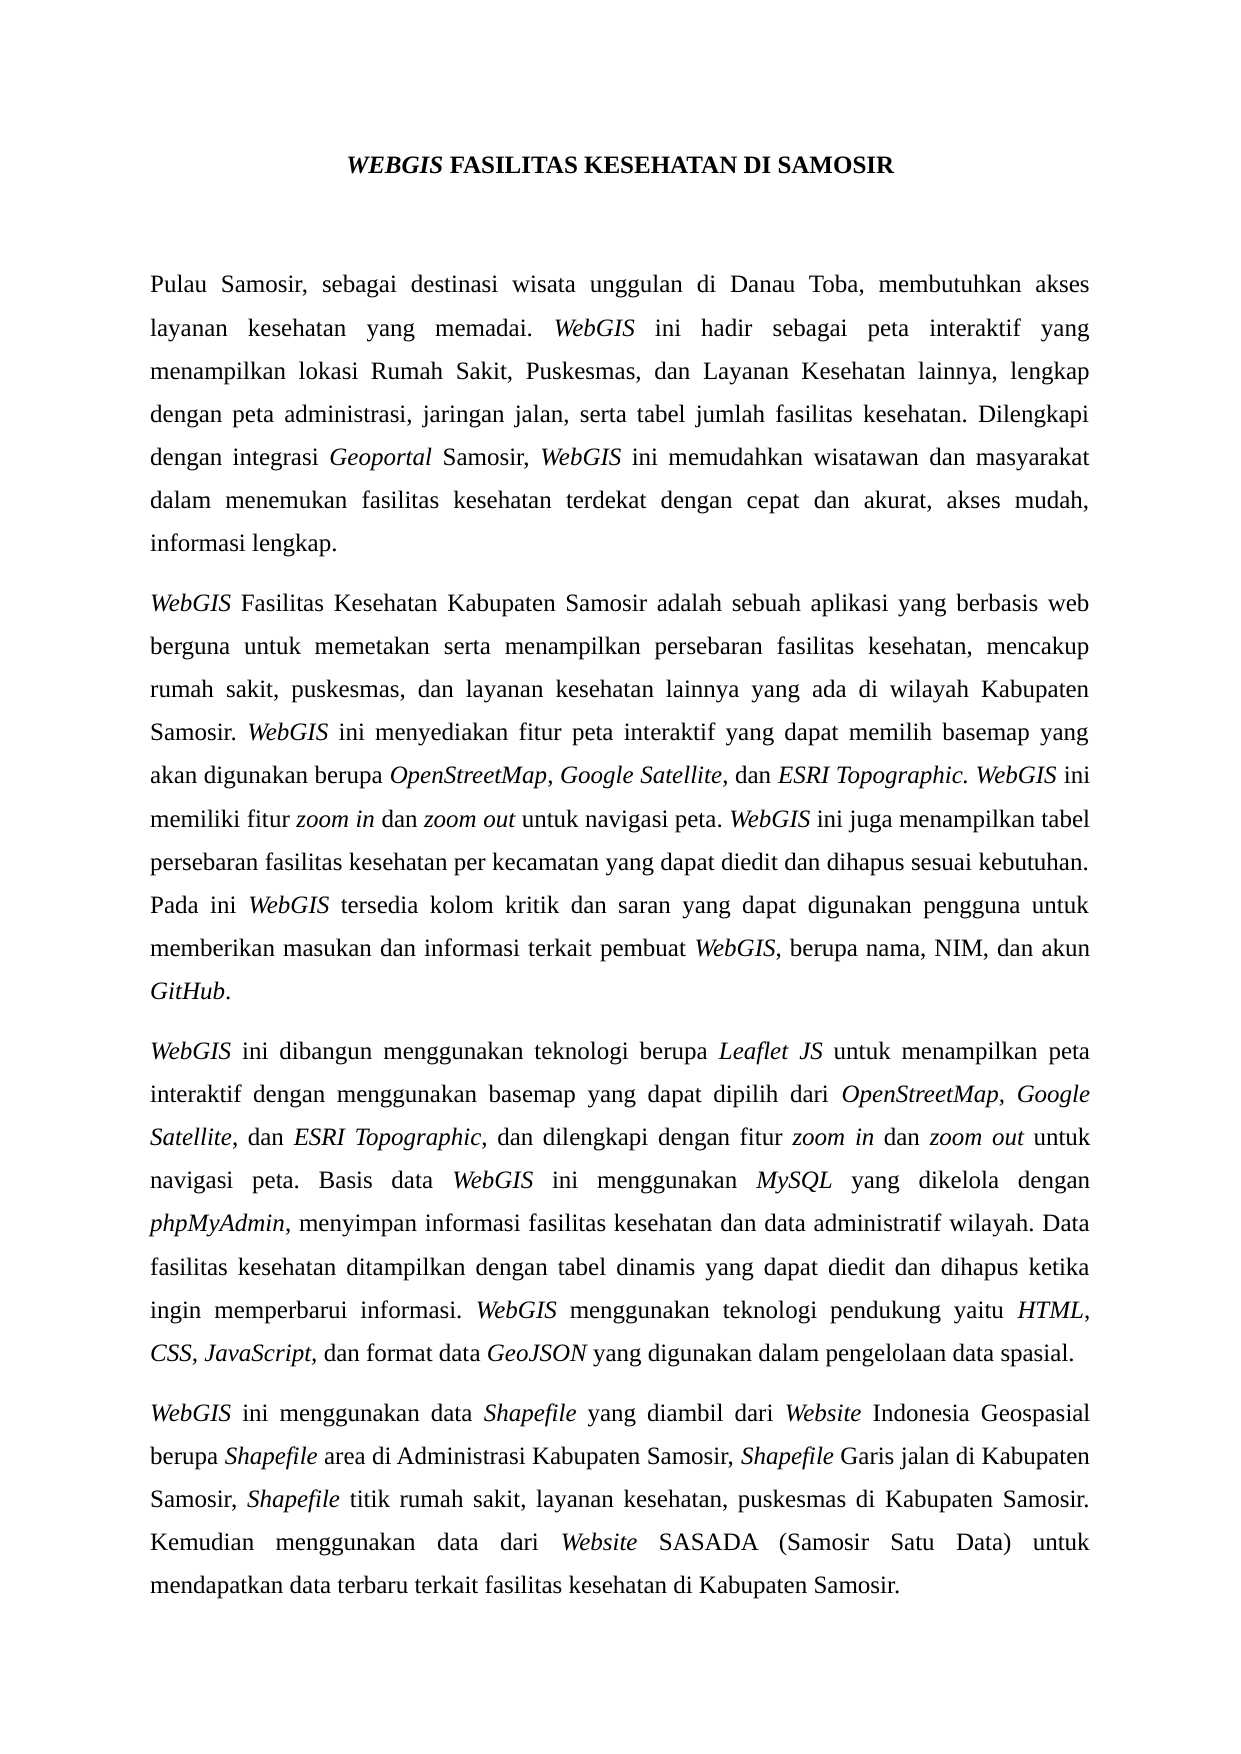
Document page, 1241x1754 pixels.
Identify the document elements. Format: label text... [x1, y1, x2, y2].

text WEBGIS FASILITAS KESEHATAN DI SAMOSIR [150, 150, 1090, 179]
text WebGIS ini dibangun menggunakan teknologi berupa Leaflet JS untuk menampilkan peta interaktif dengan menggunakan basemap yang dapat dipilih dari OpenStreetMap, Google Satellite, dan ESRI Topographic, dan dilengkapi dengan fitur zoom in dan zoom out untuk navigasi peta. Basis data WebGIS ini menggunakan MySQL yang dikelola dengan phpMyAdmin, menyimpan informasi fasilitas kesehatan dan data administratif wilayah. Data fasilitas kesehatan ditampilkan dengan tabel dinamis yang dapat diedit dan dihapus ketika ingin memperbarui informasi. WebGIS menggunakan teknologi pendukung yaitu HTML, CSS, JavaScript, dan format data GeoJSON yang digunakan dalam pengelolaan data spasial. [150, 1036, 1090, 1367]
text WebGIS Fasilitas Kesehatan Kabupaten Samosir adalah sebuah aplikasi yang berbasis web berguna untuk memetakan serta menampilkan persebaran fasilitas kesehatan, mencakup rumah sakit, puskesmas, dan layanan kesehatan lainnya yang ada di wilayah Kabupaten Samosir. WebGIS ini menyediakan fitur peta interaktif yang dapat memilih basemap yang akan digunakan berupa OpenStreetMap, Google Satellite, dan ESRI Topographic. WebGIS ini memiliki fitur zoom in dan zoom out untuk navigasi peta. WebGIS ini juga menampilkan tabel persebaran fasilitas kesehatan per kecamatan yang dapat diedit dan dihapus sesuai kebutuhan. Pada ini WebGIS tersedia kolom kritik dan saran yang dapat digunakan pengguna untuk memberikan masukan dan informasi terkait pembuat WebGIS, berupa nama, NIM, dan akun GitHub. [150, 588, 1090, 1005]
text Pulau Samosir, sebagai destinasi wisata unggulan di Danau Toba, membutuhkan akses layanan kesehatan yang memadai. WebGIS ini hadir sebagai peta interaktif yang menampilkan lokasi Rumah Sakit, Puskesmas, dan Layanan Kesehatan lainnya, lengkap dengan peta administrasi, jaringan jalan, serta tabel jumlah fasilitas kesehatan. Dilengkapi dengan integrasi Geoportal Samosir, WebGIS ini memudahkan wisatawan dan masyarakat dalam menemukan fasilitas kesehatan terdekat dengan cepat dan akurat, akses mudah, informasi lengkap. [150, 269, 1090, 557]
text WebGIS ini menggunakan data Shapefile yang diambil dari Website Indonesia Geospasial berupa Shapefile area di Administrasi Kabupaten Samosir, Shapefile Garis jalan di Kabupaten Samosir, Shapefile titik rumah sakit, layanan kesehatan, puskesmas di Kabupaten Samosir. Kemudian menggunakan data dari Website SASADA (Samosir Satu Data) untuk mendapatkan data terbaru terkait fasilitas kesehatan di Kabupaten Samosir. [150, 1398, 1090, 1599]
